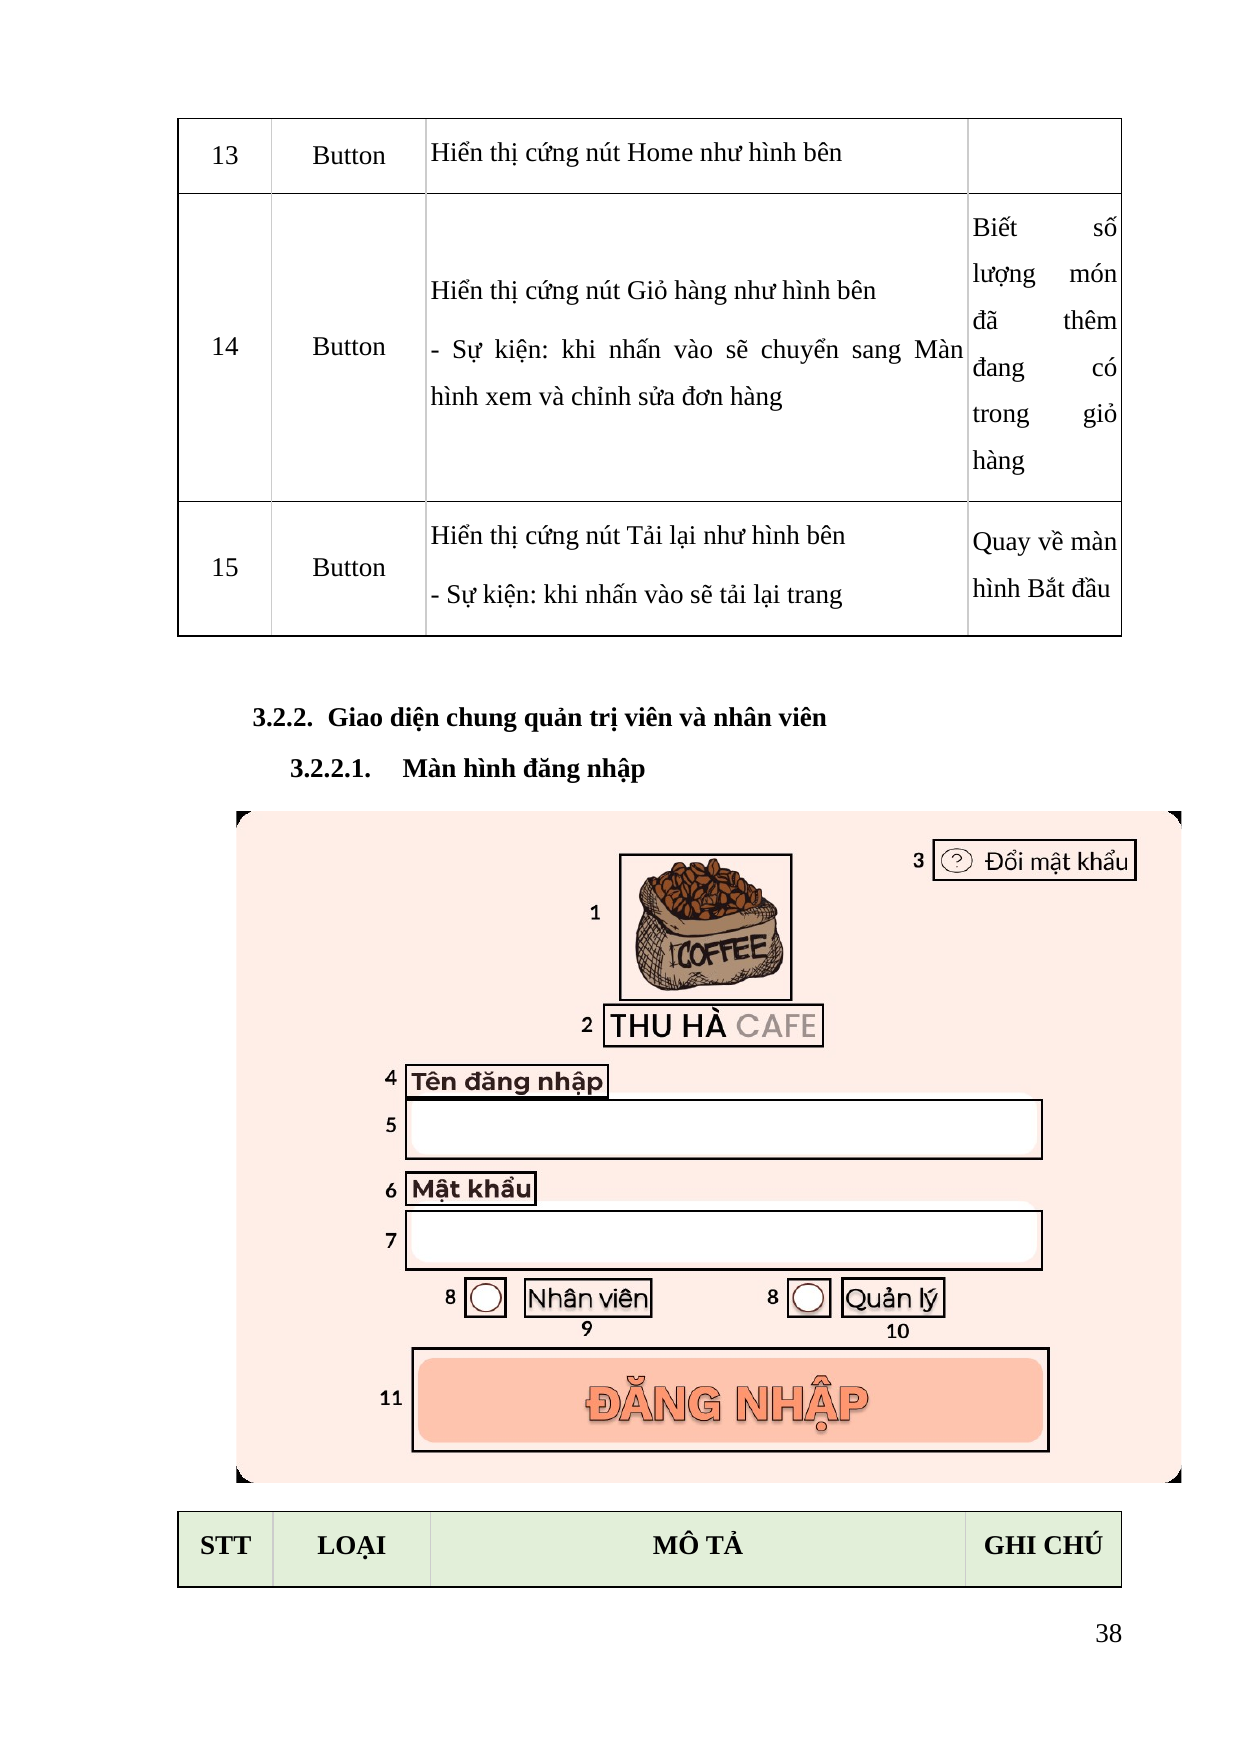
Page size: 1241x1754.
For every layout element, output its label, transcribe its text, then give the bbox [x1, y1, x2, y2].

picture [236, 811, 1182, 1483]
table_cell Button [272, 194, 425, 501]
subtitle Giao diện chung quản trị viên và nhân viên [252, 701, 1122, 732]
table_cell Hiển thị cứng nút Home như hình bên [427, 119, 967, 193]
table_header STT [179, 1512, 272, 1586]
table_cell Hiển thị cứng nút Giỏ hàng như hình bên - Sự kiện: khi nhấn vào sẽ chuyển sang Màn hình xem và chỉnh sửa đơn hàng [427, 194, 967, 501]
table_cell Button [272, 502, 425, 635]
table_cell Button [272, 119, 425, 193]
subtitle Màn hình đăng nhập [290, 752, 1122, 783]
table_cell 13 [179, 119, 271, 193]
table_cell [969, 119, 1121, 193]
table_header MÔ TẢ [431, 1512, 965, 1586]
table_header LOẠI [274, 1512, 430, 1586]
table_cell Quay về màn hình Bắt đầu [969, 502, 1121, 635]
table_header GHI CHÚ [966, 1512, 1121, 1586]
table_cell 15 [179, 502, 271, 635]
table_cell Biết số lượng món đã thêm đang có trong giỏ hàng [969, 194, 1121, 501]
table_cell Hiển thị cứng nút Tải lại như hình bên - Sự kiện: khi nhấn vào sẽ tải lại trang [427, 502, 967, 635]
table_cell 14 [179, 194, 271, 501]
